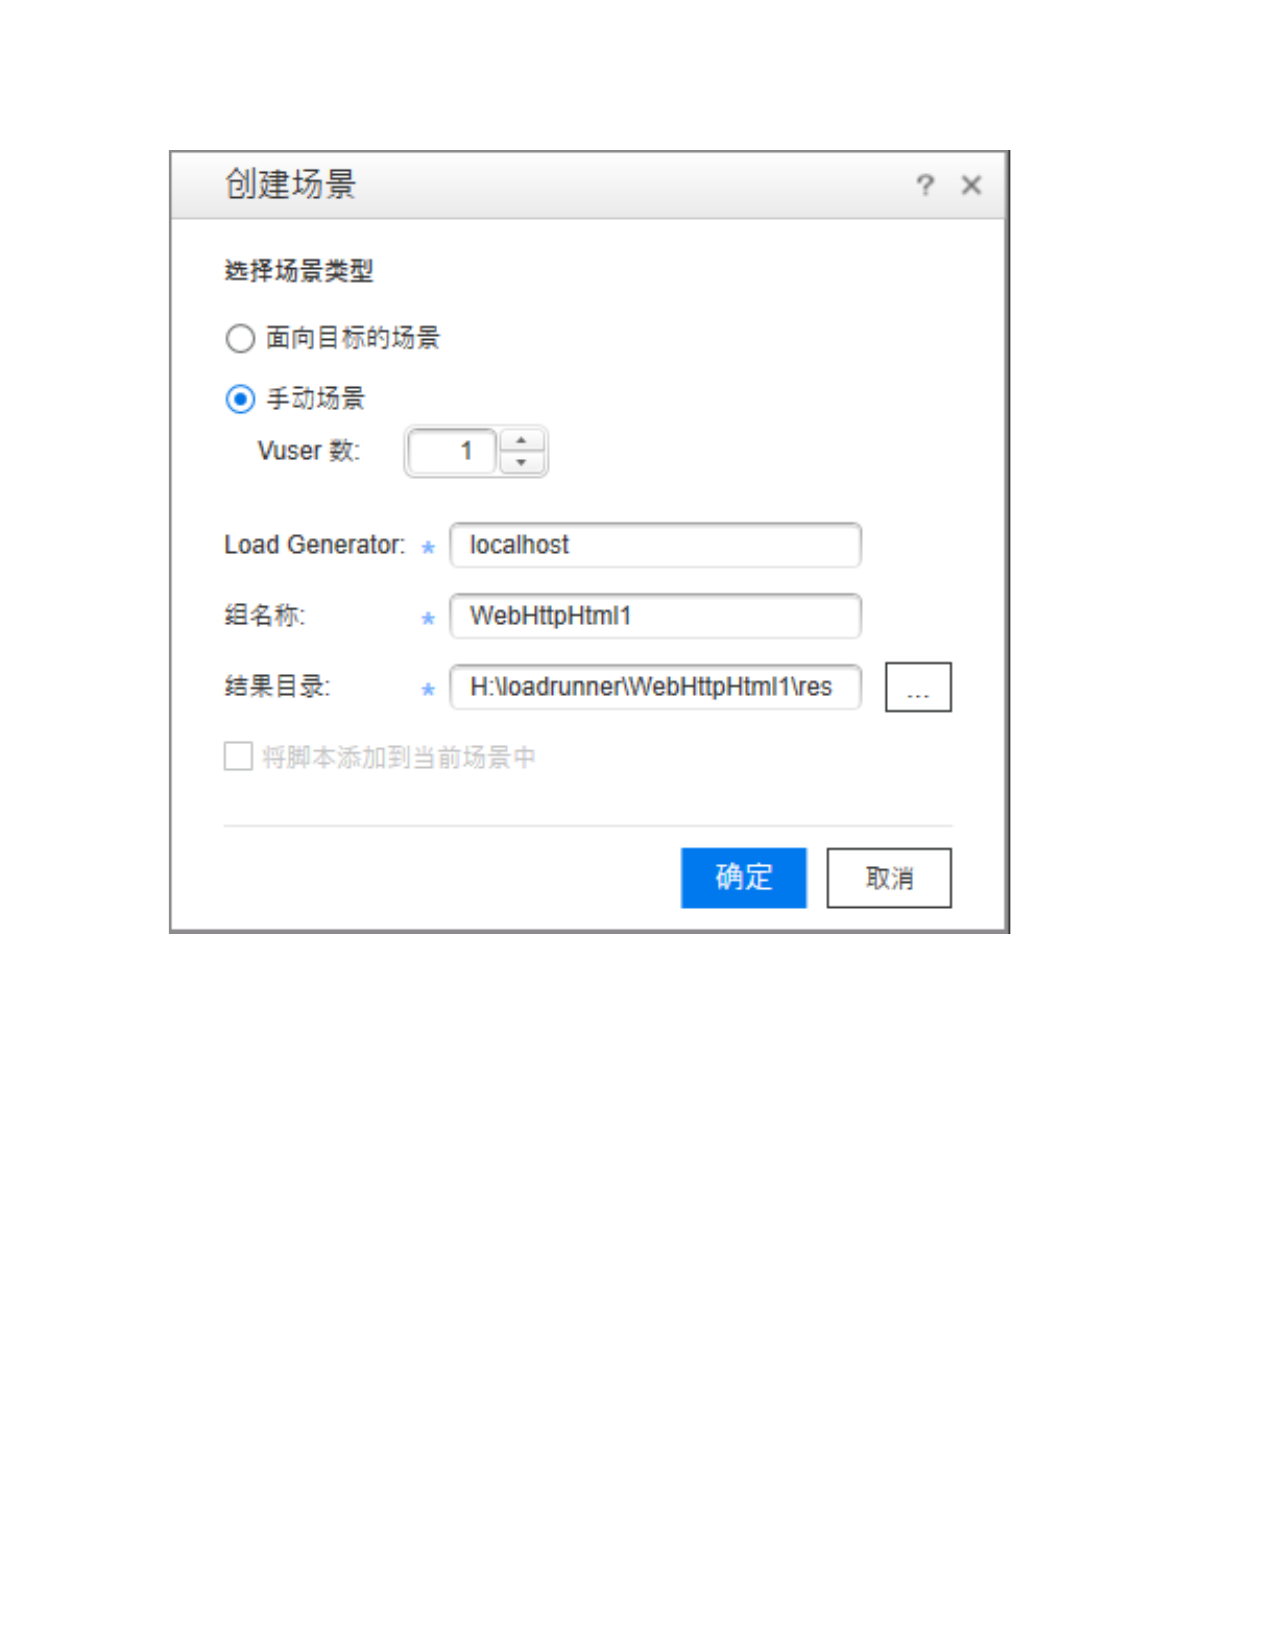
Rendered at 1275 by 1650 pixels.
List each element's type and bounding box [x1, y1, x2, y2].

picture [168, 150, 1011, 934]
